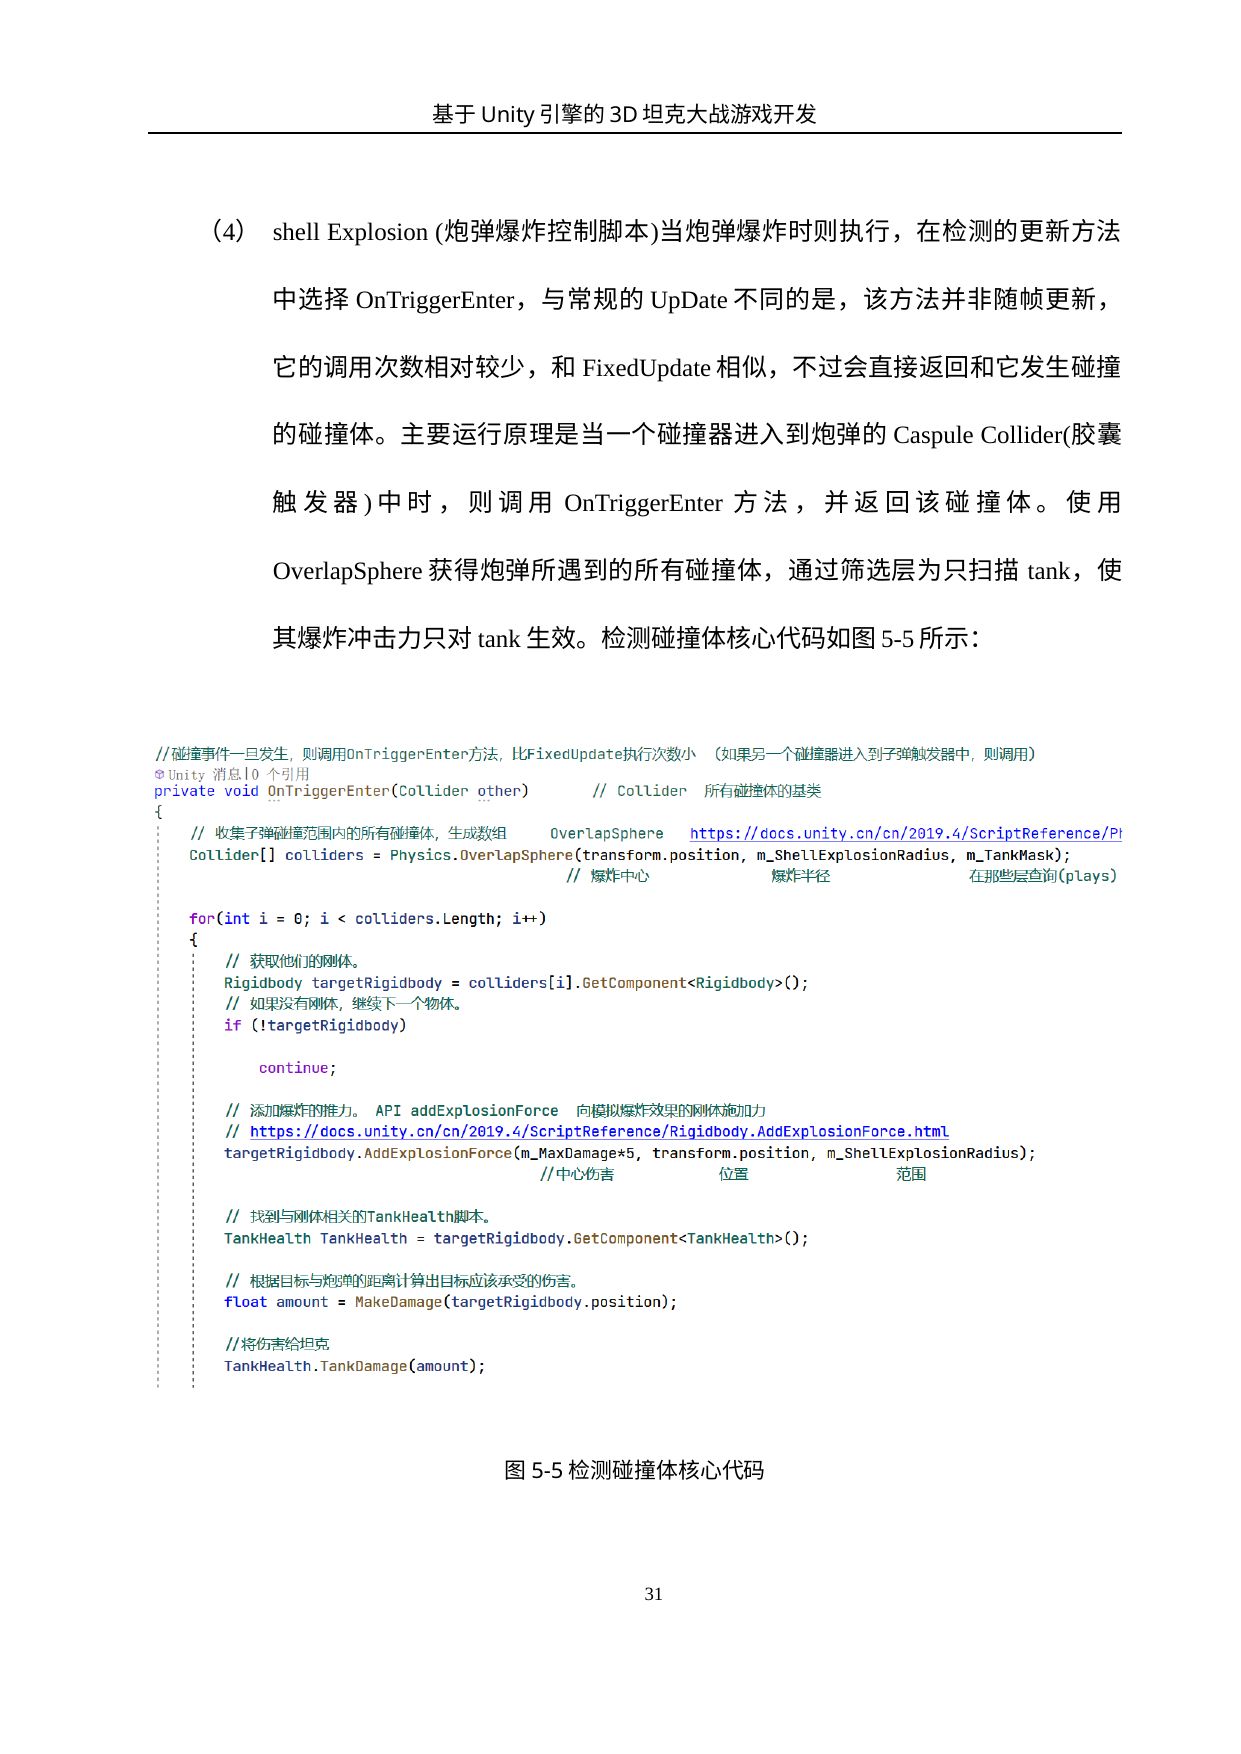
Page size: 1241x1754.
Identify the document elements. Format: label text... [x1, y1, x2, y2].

text 图 5-5 检测碰撞体核心代码 [148, 1452, 1122, 1486]
picture [147, 738, 1123, 1388]
list shell Explosion (炮弹爆炸控制脚本)当炮弹爆炸时则执行，在检测的更新方法中选择OnTriggerEnter，与常规的UpDate不同的是，该方法并非随帧更新，它的调用次数相对较少，和FixedUpdate相似，不过会直接返回和它发生碰撞的碰撞体。主要运行原理是当一个碰撞器进入到炮弹的Caspule Collider(胶囊触发器)中时，则调用OnTriggerEnter方法，并返回该碰撞体。使用OverlapSphere获得炮弹所遇到的所有碰撞体，通过筛选层为只扫描tank，使其爆炸冲击力只对tank生效。检测碰撞体核心代码如图5-5所示： [198, 195, 1122, 671]
